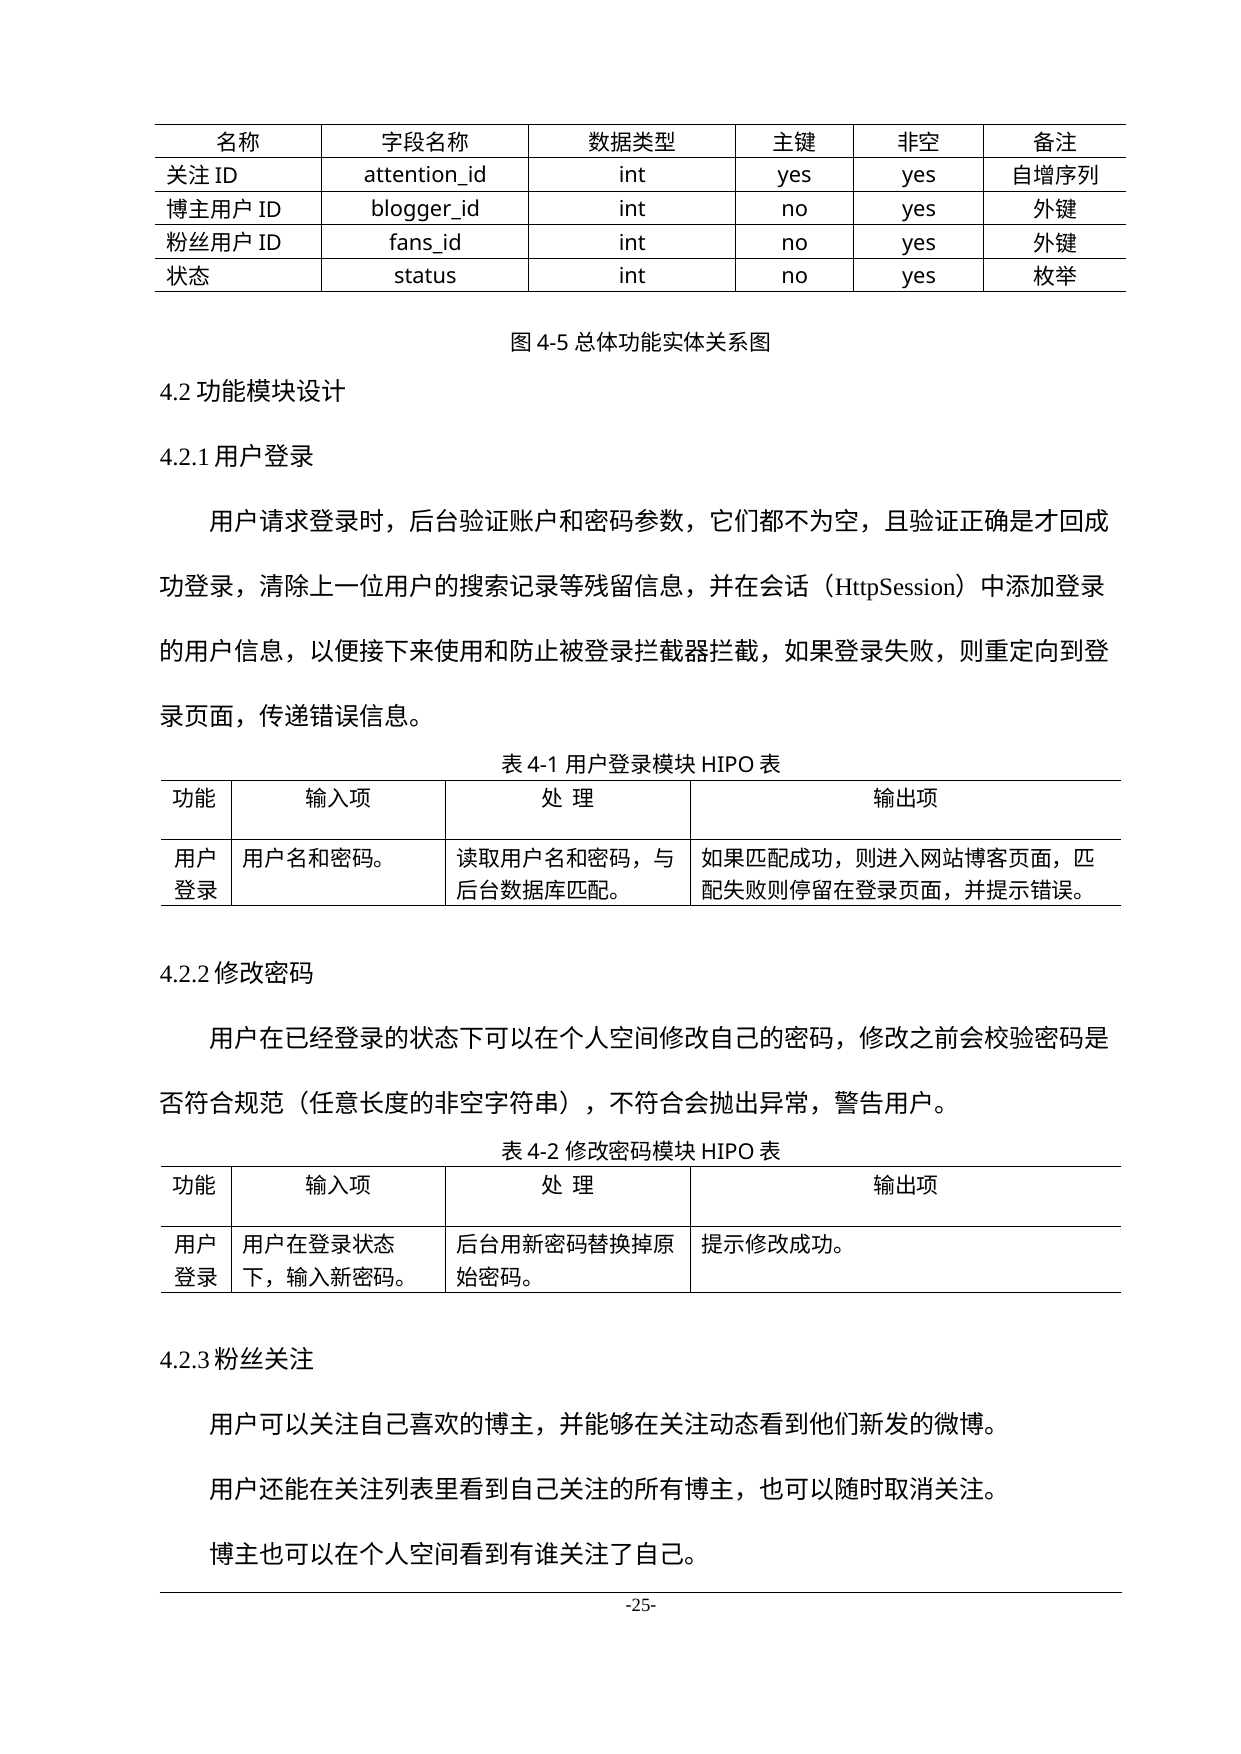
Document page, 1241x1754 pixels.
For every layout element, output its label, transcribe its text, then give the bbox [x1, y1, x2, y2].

table_cell 自增序列 [984, 158, 1126, 191]
table_header 处 理 [446, 781, 690, 839]
subtitle 4.2.1用户登录 [159, 422, 1122, 487]
table_cell 用户名和密码。 [232, 840, 445, 905]
table_cell 关注ID [155, 158, 321, 191]
table_cell fans_id [322, 225, 528, 258]
table_cell 用户在登录状态下，输入新密码。 [232, 1227, 445, 1292]
table_cell yes [736, 158, 853, 191]
table_cell yes [854, 259, 983, 291]
table_cell yes [854, 225, 983, 258]
table_header 输入项 [232, 781, 445, 839]
table_cell attention_id [322, 158, 528, 191]
table_header 功能 [161, 781, 231, 839]
table_cell int [529, 192, 735, 224]
table_cell 枚举 [984, 259, 1126, 291]
subtitle 4.2功能模块设计 [159, 357, 1122, 422]
table_cell 外键 [984, 192, 1126, 224]
text 博主也可以在个人空间看到有谁关注了自己。 [159, 1520, 1122, 1585]
text 用户在已经登录的状态下可以在个人空间修改自己的密码，修改之前会校验密码是否符合规范（任意长度的非空字符串），不符合会抛出异常，警告用户。 [159, 1004, 1122, 1134]
text 表4-2 修改密码模块HIPO表 [159, 1134, 1122, 1166]
table_header 主键 [736, 125, 853, 157]
table_cell int [529, 225, 735, 258]
table_header 字段名称 [322, 125, 528, 157]
table_cell 用户登录 [161, 840, 231, 905]
table_cell 如果匹配成功，则进入网站博客页面，匹配失败则停留在登录页面，并提示错误。 [691, 840, 1121, 905]
table_header 名称 [155, 125, 321, 157]
table_header 功能 [161, 1167, 231, 1226]
text 图4-5 总体功能实体关系图 [159, 325, 1122, 357]
text 表4-1 用户登录模块HIPO表 [159, 747, 1122, 780]
text 用户请求登录时，后台验证账户和密码参数，它们都不为空，且验证正确是才回成功登录，清除上一位用户的搜索记录等残留信息，并在会话（HttpSession）中添加登录的用户信息，以便接下来使用和防止被登录拦截器拦截，如果登录失败，则重定向到登录页面，传递错误信息。 [159, 487, 1122, 747]
table_cell 用户登录 [161, 1227, 231, 1292]
table_cell 状态 [155, 259, 321, 291]
table_cell yes [854, 192, 983, 224]
table_cell status [322, 259, 528, 291]
table_cell 博主用户ID [155, 192, 321, 224]
table_header 输出项 [691, 781, 1121, 839]
table_cell 读取用户名和密码，与后台数据库匹配。 [446, 840, 690, 905]
text 用户可以关注自己喜欢的博主，并能够在关注动态看到他们新发的微博。 [159, 1390, 1122, 1455]
table_cell int [529, 259, 735, 291]
subtitle 4.2.2修改密码 [159, 939, 1122, 1004]
subtitle 4.2.3粉丝关注 [159, 1325, 1122, 1390]
table_header 输出项 [691, 1167, 1121, 1226]
table_cell no [736, 225, 853, 258]
text 用户还能在关注列表里看到自己关注的所有博主，也可以随时取消关注。 [159, 1455, 1122, 1520]
table_cell 提示修改成功。 [691, 1227, 1121, 1292]
table_cell no [736, 192, 853, 224]
table_header 备注 [984, 125, 1126, 157]
table_cell 粉丝用户ID [155, 225, 321, 258]
table_cell no [736, 259, 853, 291]
table_cell yes [854, 158, 983, 191]
table_header 输入项 [232, 1167, 445, 1226]
table_cell 外键 [984, 225, 1126, 258]
table_cell blogger_id [322, 192, 528, 224]
table_cell 后台用新密码替换掉原始密码。 [446, 1227, 690, 1292]
table_header 处 理 [446, 1167, 690, 1226]
table_cell int [529, 158, 735, 191]
table_header 非空 [854, 125, 983, 157]
table_header 数据类型 [529, 125, 735, 157]
